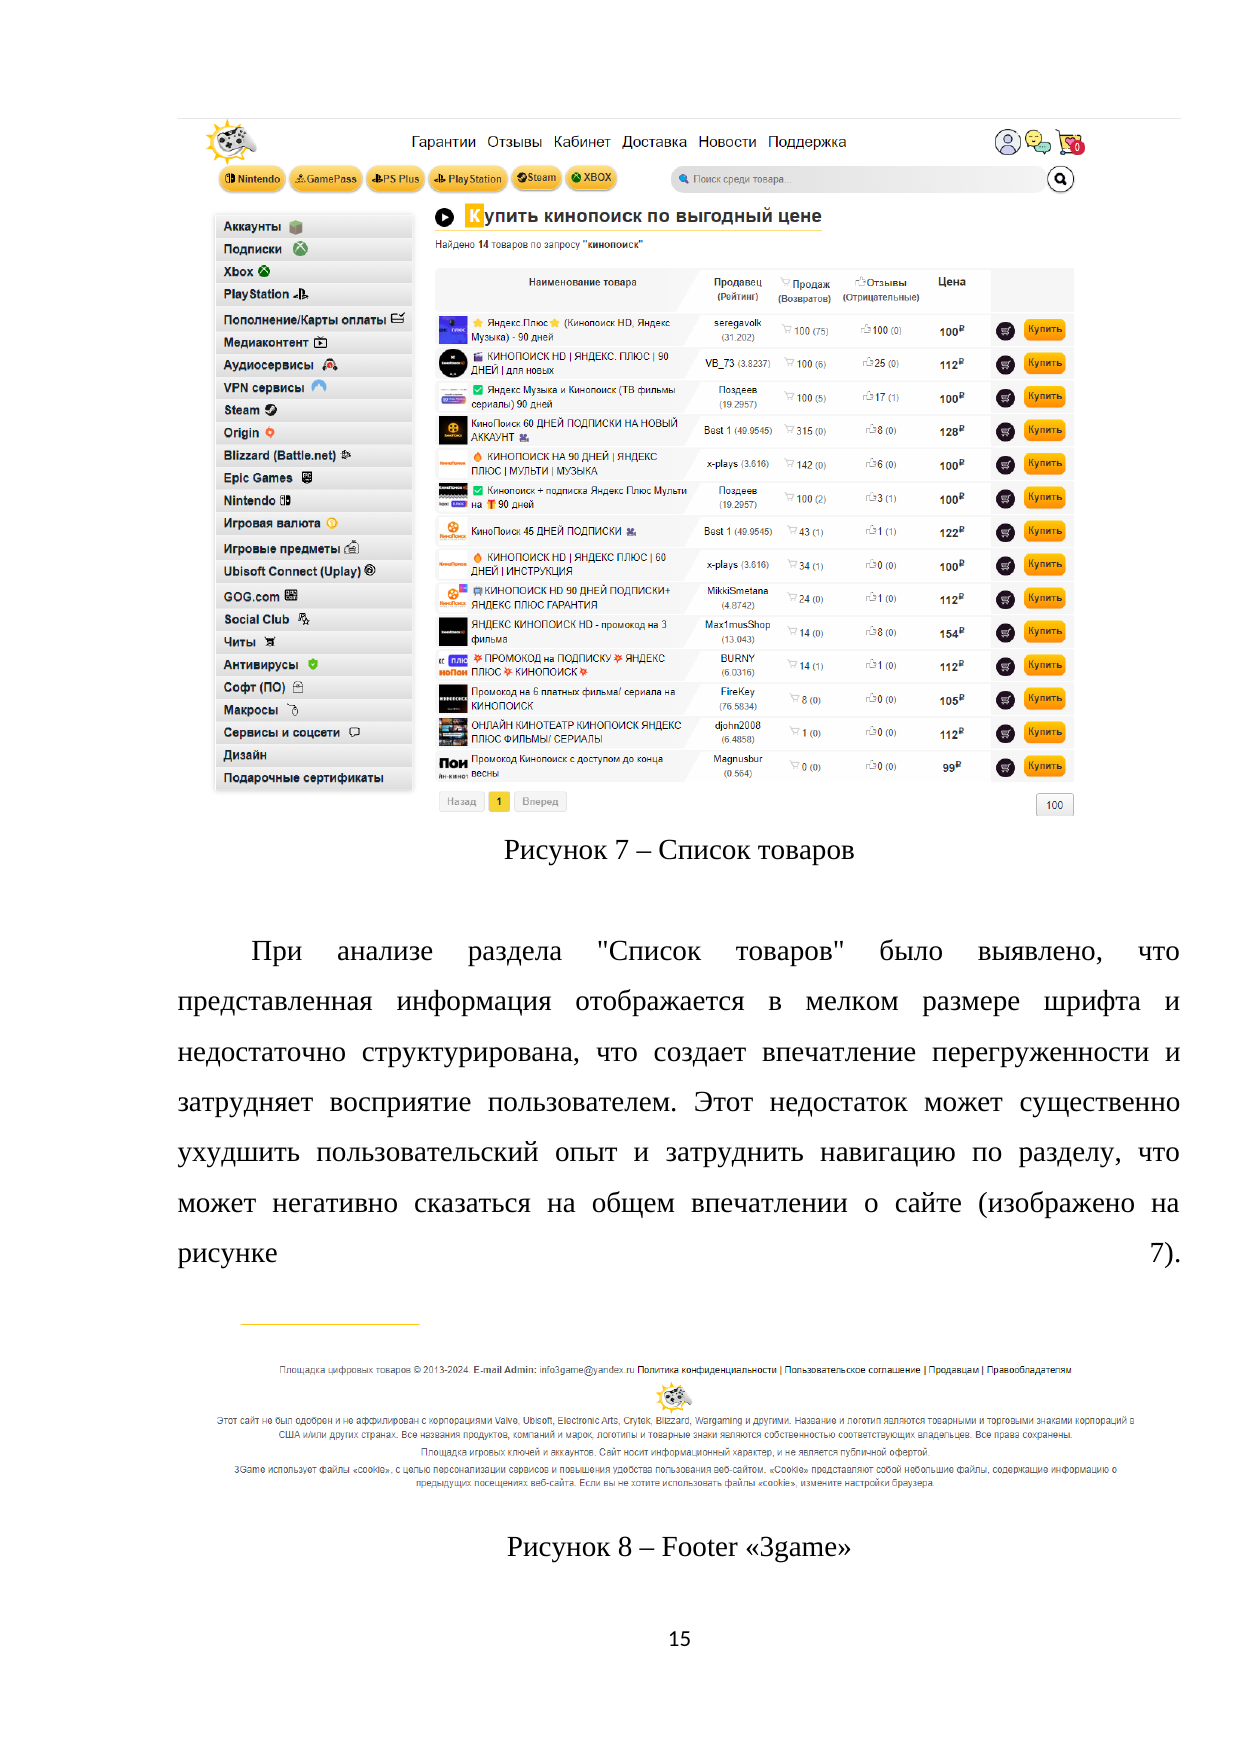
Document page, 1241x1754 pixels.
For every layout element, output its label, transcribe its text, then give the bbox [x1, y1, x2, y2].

picture [177, 1324, 1182, 1515]
text При анализе раздела "Список товаров" было выявлено, что представленная информация отображается в мелком размере шрифта и недостаточно структурирована, что создает впечатление перегруженности и затрудняет восприятие пользователем. Этот недостаток может существенно ухудшить пользовательский опыт и затруднить навигацию по разделу, что может негативно сказаться на общем впечатлении о сайте (изображено на рисунке 7). [177, 933, 1181, 1311]
text Рисунок 8 – Footer «3game» [177, 1529, 1181, 1562]
text Рисунок 7 – Список товаров [177, 816, 1181, 866]
picture [177, 118, 1182, 816]
